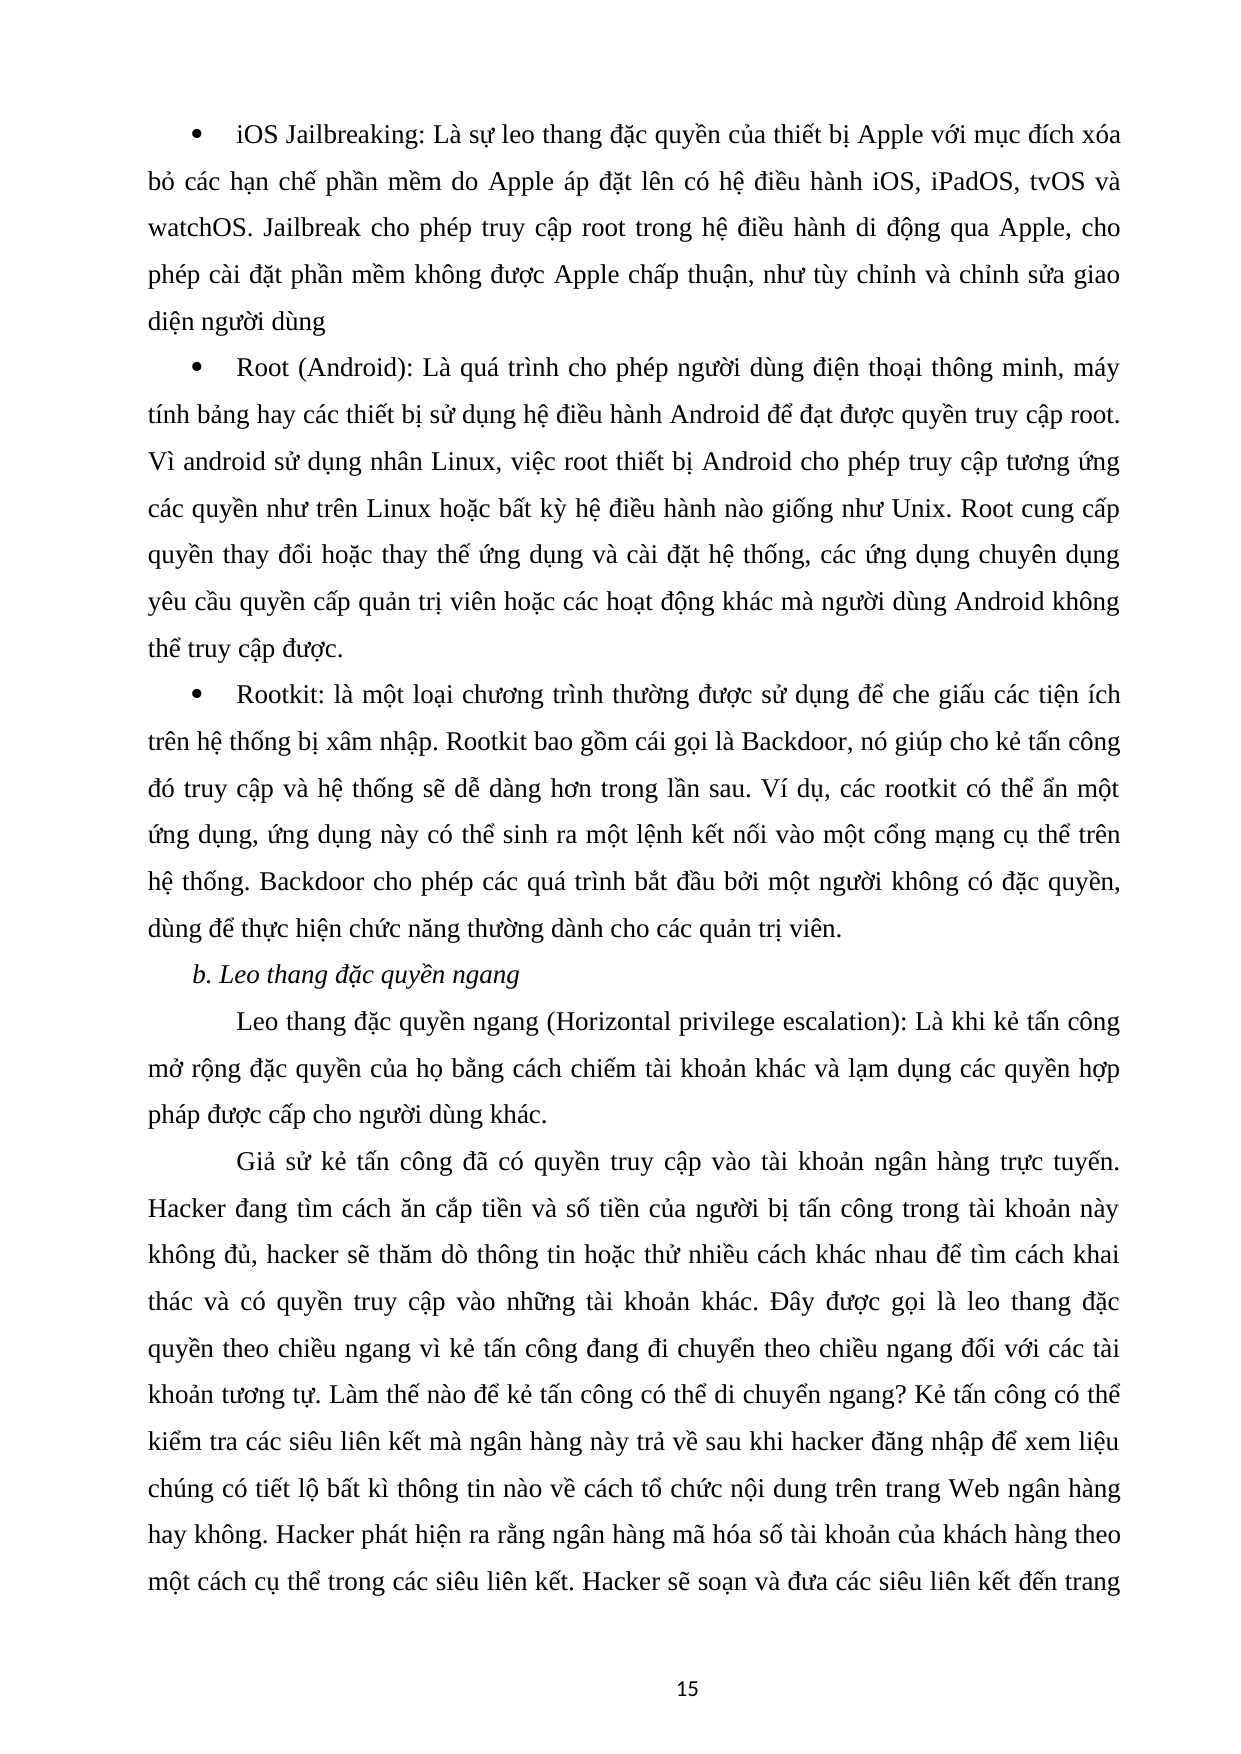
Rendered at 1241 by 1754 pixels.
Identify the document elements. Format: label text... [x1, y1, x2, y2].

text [148, 1145, 1122, 1596]
list iOS Jailbreaking: Là sự leo thang đặc quyền của thiết bị Apple với mục đích xóa bỏ các hạn chế phần mềm do Apple áp đặt lên có hệ điều hành iOS, iPadOS, tvOS và watchOS. Jailbreak cho phép truy cập root trong hệ điều hành di động qua Apple, cho phép cài đặt phần mềm không được Apple chấp thuận, như tùy chỉnh và chỉnh sửa giao diện người dùng [148, 118, 1122, 336]
list Rootkit: là một loại chương trình thường được sử dụng để che giấu các tiện ích trên hệ thống bị xâm nhập. Rootkit bao gồm cái gọi là Backdoor, nó giúp cho kẻ tấn công đó truy cập và hệ thống sẽ dễ dàng hơn trong lần sau. Ví dụ, các rootkit có thể ẩn một ứng dụng, ứng dụng này có thể sinh ra một lệnh kết nối vào một cổng mạng cụ thể trên hệ thống. Backdoor cho phép các quá trình bắt đầu bởi một người không có đặc quyền, dùng để thực hiện chức năng thường dành cho các quản trị viên. [148, 678, 1122, 943]
list Root (Android): Là quá trình cho phép người dùng điện thoại thông minh, máy tính bảng hay các thiết bị sử dụng hệ điều hành Android để đạt được quyền truy cập root. Vì android sử dụng nhân Linux, việc root thiết bị Android cho phép truy cập tương ứng các quyền như trên Linux hoặc bất kỳ hệ điều hành nào giống như Unix. Root cung cấp quyền thay đổi hoặc thay thế ứng dụng và cài đặt hệ thống, các ứng dụng chuyên dụng yêu cầu quyền cấp quản trị viên hoặc các hoạt động khác mà người dùng Android không thể truy cập được. [148, 352, 1122, 663]
text b. Leo thang đặc quyền ngang [148, 958, 1122, 989]
text Leo thang đặc quyền ngang (Horizontal privilege escalation): Là khi kẻ tấn công mở rộng đặc quyền của họ bằng cách chiếm tài khoản khác và lạm dụng các quyền hợp pháp được cấp cho người dùng khác. [148, 1005, 1122, 1129]
